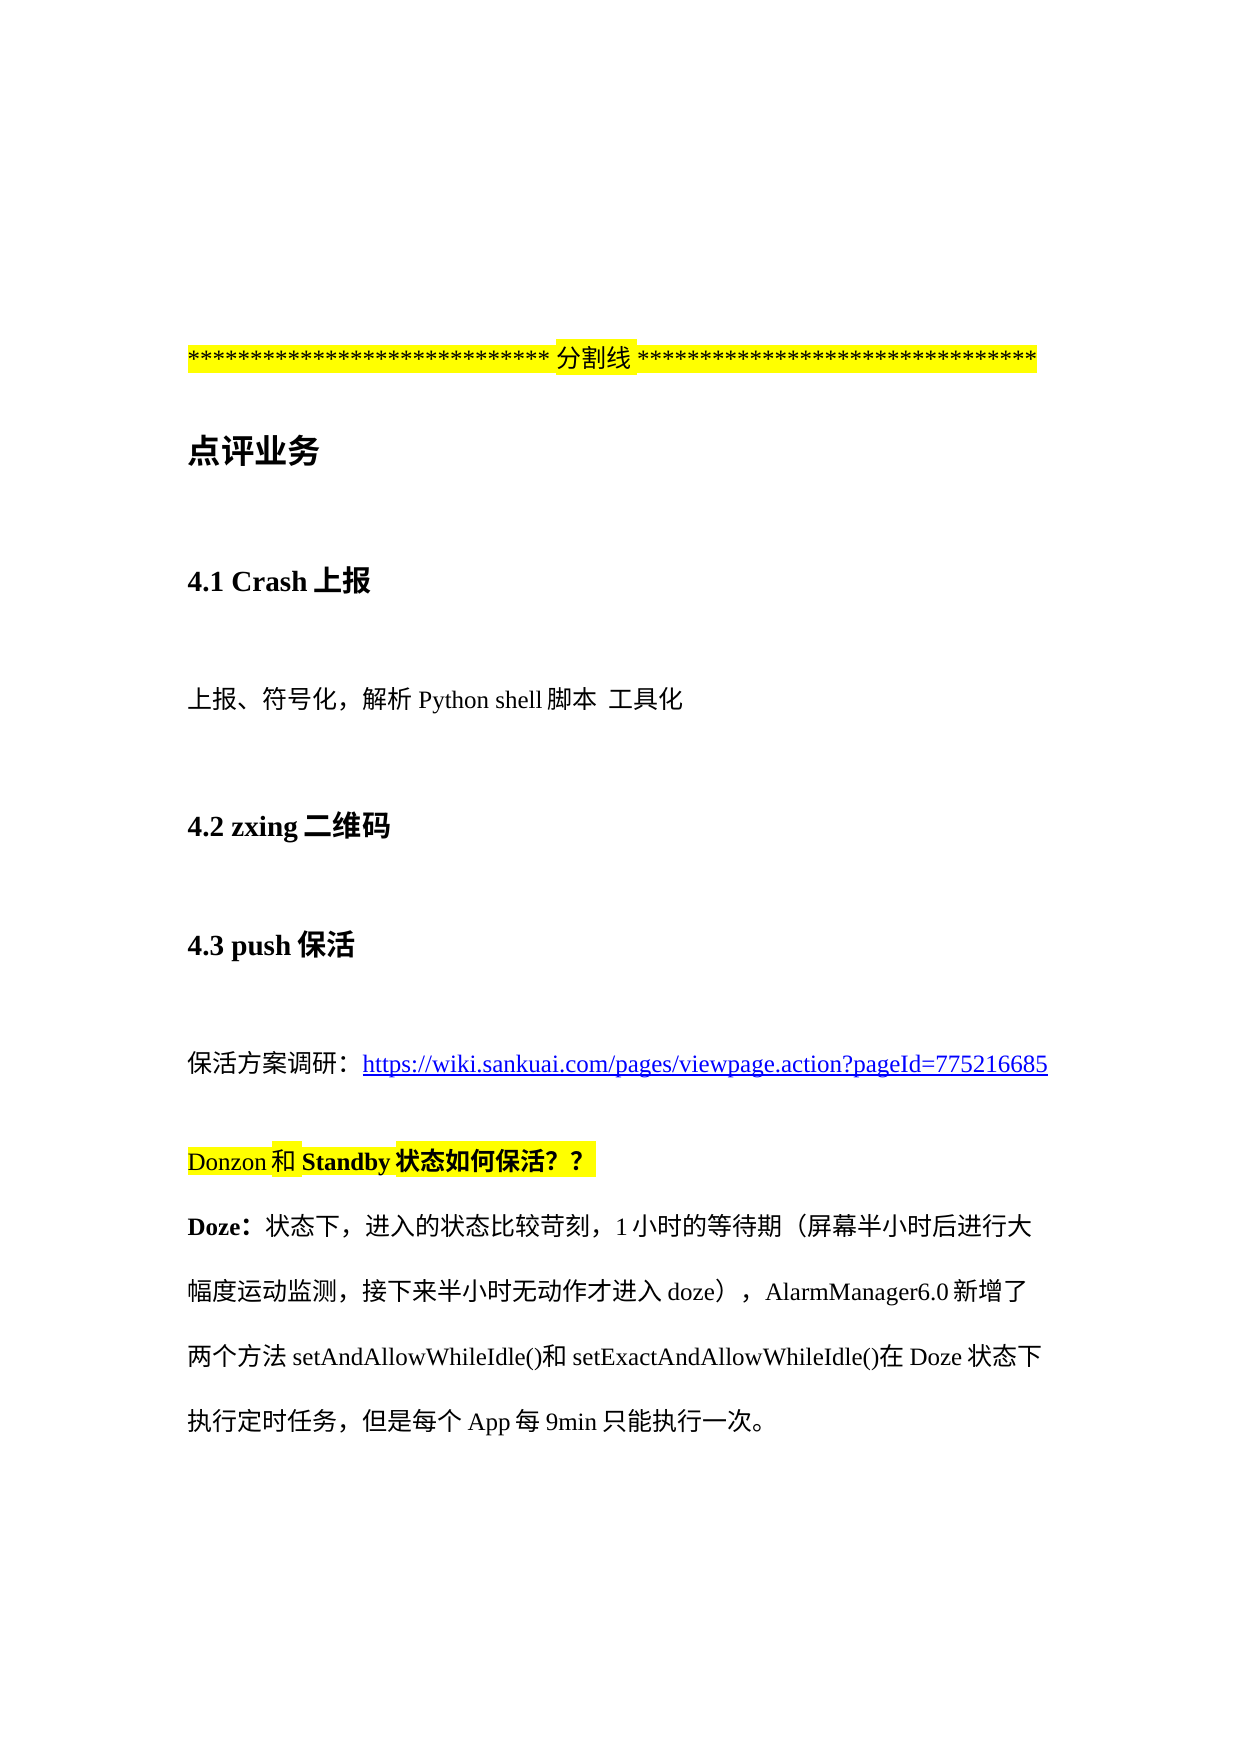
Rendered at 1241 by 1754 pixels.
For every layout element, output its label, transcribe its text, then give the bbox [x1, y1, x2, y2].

text ***************************** 分割线 ******************************** [187, 324, 1053, 389]
subtitle 4.3 push保活 [187, 910, 1053, 975]
subtitle 点评业务 [187, 417, 1053, 482]
text 保活方案调研：https://wiki.sankuai.com/pages/viewpage.action?pageId=775216685 [187, 1029, 1053, 1094]
text Donzon和Standby状态如何保活？？ [187, 1127, 1053, 1192]
subtitle 4.2 zxing二维码 [187, 791, 1053, 856]
subtitle 4.1 Crash上报 [187, 546, 1053, 611]
text Doze：状态下，进入的状态比较苛刻，1小时的等待期（屏幕半小时后进行大幅度运动监测，接下来半小时无动作才进入doze），AlarmManager6.0新增了两个方法setAndAllowWhileIdle()和setExactAndAllowWhileIdle()在Doze状态下执行定时任务，但是每个App每9min只能执行一次。 [187, 1192, 1053, 1452]
text 上报、符号化，解析 Python shell脚本 工具化 [187, 665, 1053, 730]
